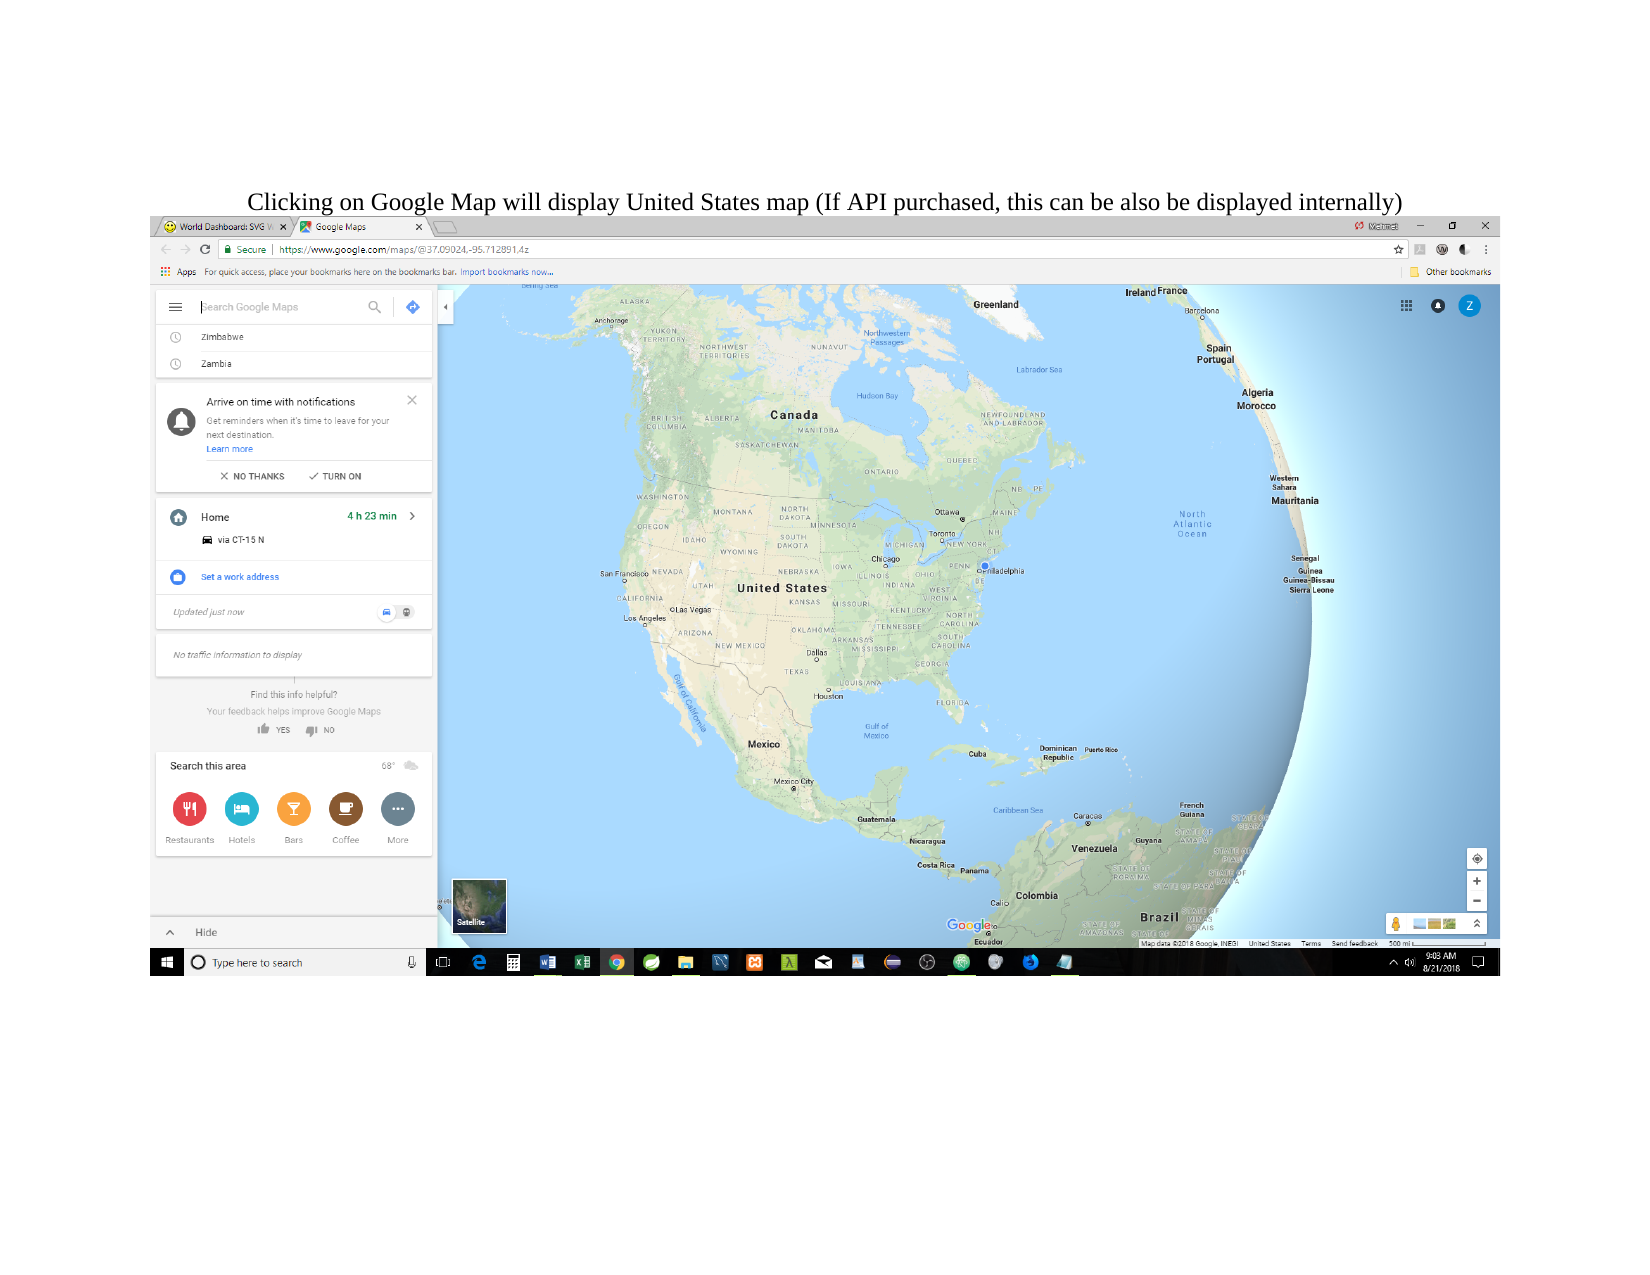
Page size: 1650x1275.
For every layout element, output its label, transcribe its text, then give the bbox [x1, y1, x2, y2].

picture [150, 216, 1500, 976]
text Clicking on Google Map will display United States map (If API purchased, this can be also be displayed internally) [150, 187, 1500, 216]
